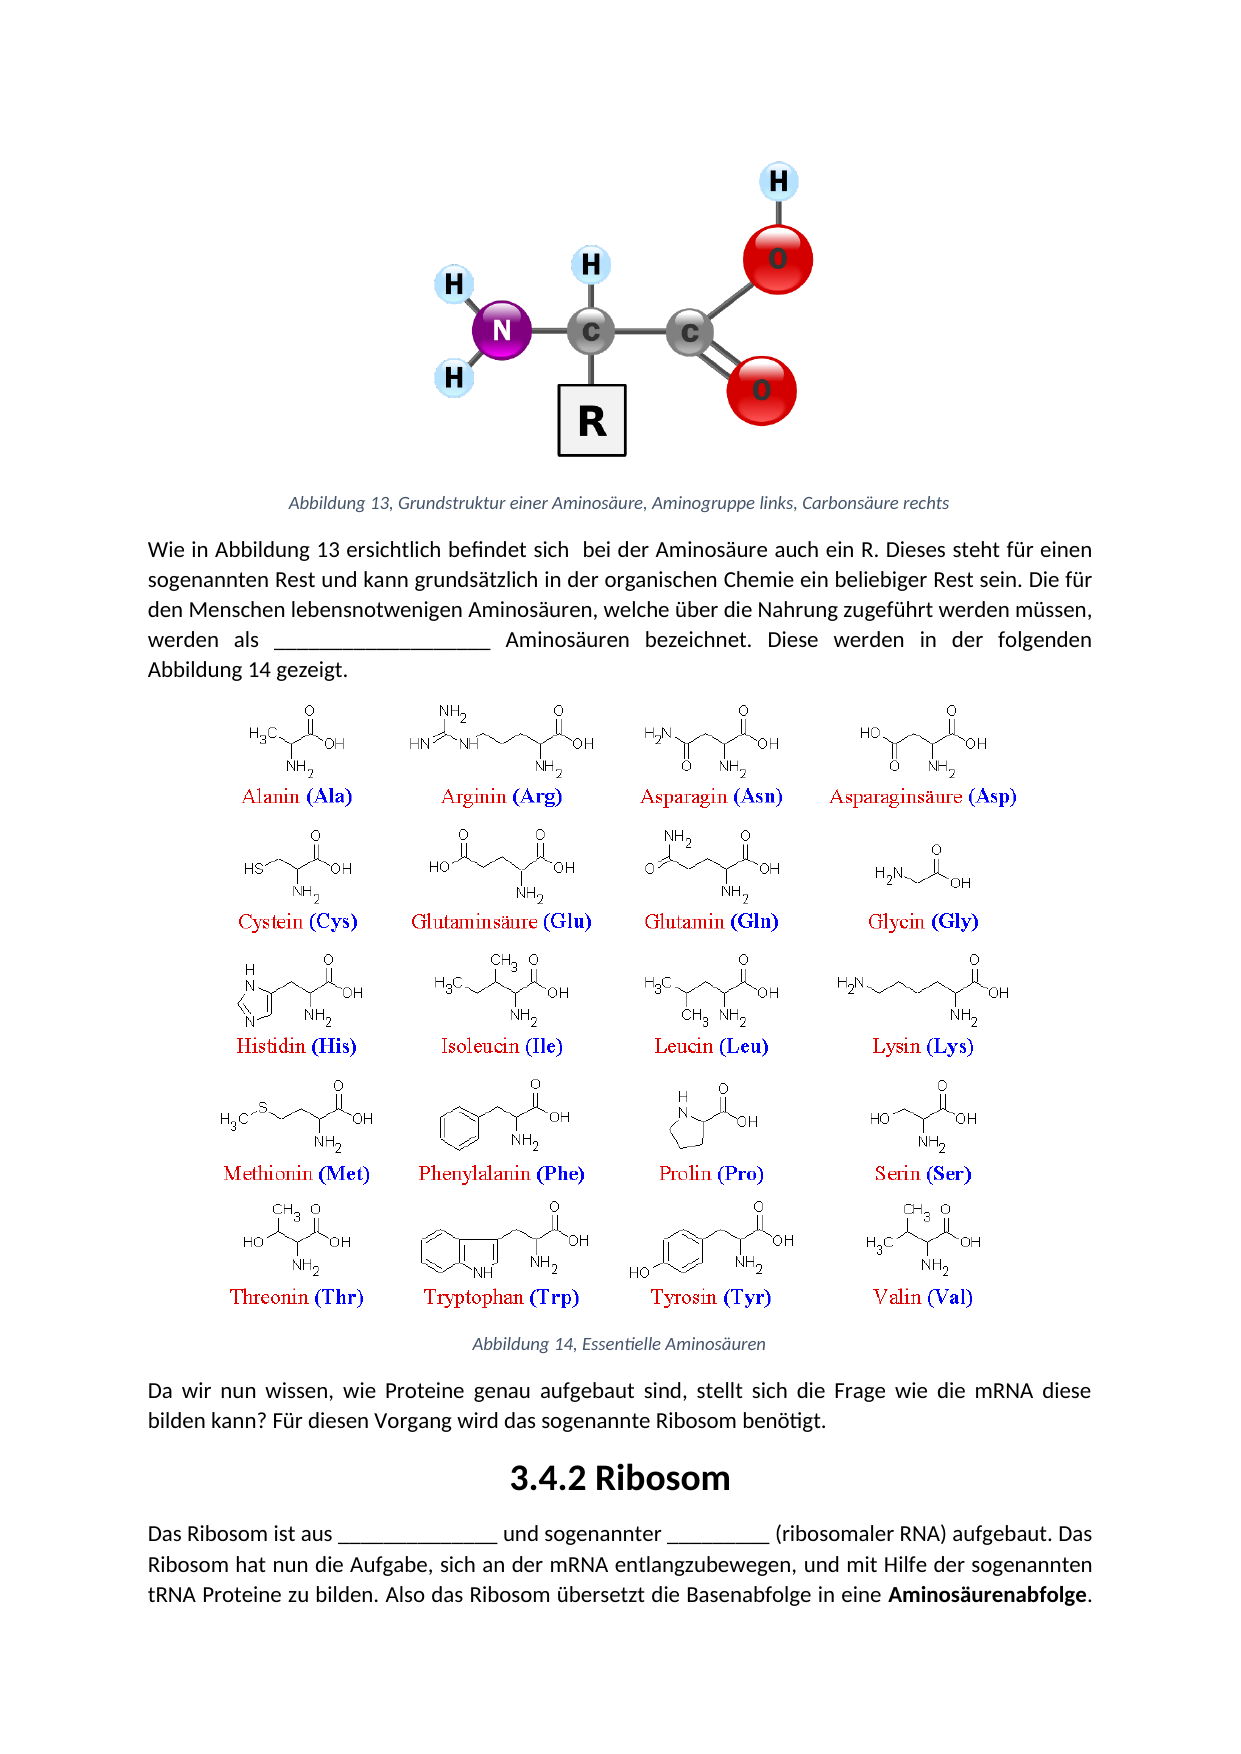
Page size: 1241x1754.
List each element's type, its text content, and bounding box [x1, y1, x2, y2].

text 3.4.2 Ribosom [148, 1453, 1093, 1499]
text Da wir nun wissen, wie Proteine genau aufgebaut sind, stellt sich die Frage wie die mRNA diese bilden kann? Für diesen Vorgang wird das sogenannte Ribosom benötigt. [148, 1376, 1093, 1434]
picture [218, 702, 1022, 1314]
text Wie in Abbildung 13 ersichtlich befindet sich bei der Aminosäure auch ein R. Dieses steht für einen sogenannten Rest und kann grundsätzlich in der organischen Chemie ein beliebiger Rest sein. Die für den Menschen lebensnotwenigen Aminosäuren, welche über die Nahrung zugeführt werden müssen, werden als ___________________ Aminosäuren bezeichnet. Diese werden in der folgenden Abbildung 14 gezeigt. [148, 535, 1093, 683]
picture [392, 147, 848, 472]
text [148, 1519, 1093, 1608]
